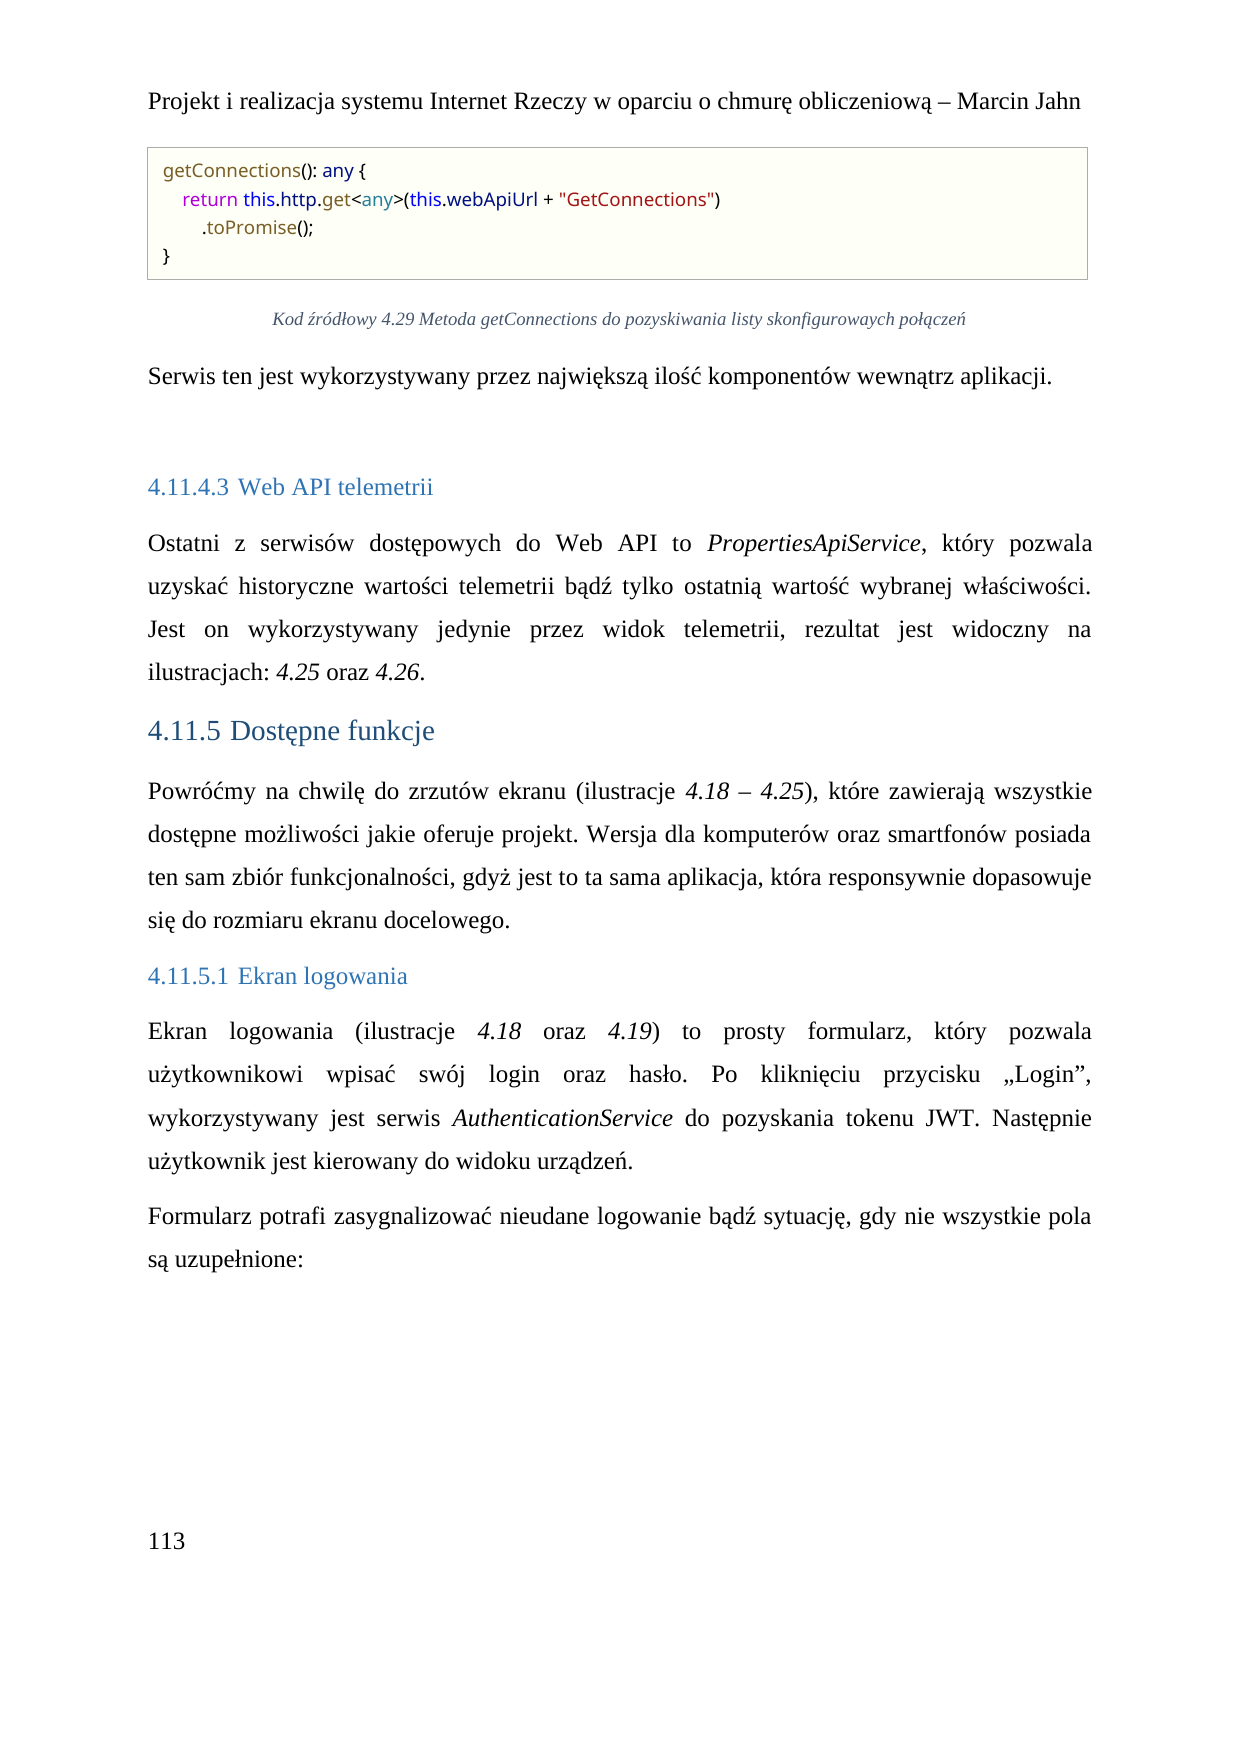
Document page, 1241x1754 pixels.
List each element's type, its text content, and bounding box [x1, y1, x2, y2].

text Ostatni z serwisów dostępowych do Web API to PropertiesApiService, który pozwala uzyskać historyczne wartości telemetrii bądź tylko ostatnią wartość wybranej właściwości. Jest on wykorzystywany jedynie przez widok telemetrii, rezultat jest widoczny na ilustracjach: 4.25 oraz 4.26. [148, 528, 1093, 686]
text Ekran logowania (ilustracje 4.18 oraz 4.19) to prosty formularz, który pozwala użytkownikowi wpisać swój login oraz hasło. Po kliknięciu przycisku „Login”, wykorzystywany jest serwis AuthenticationService do pozyskania tokenu JWT. Następnie użytkownik jest kierowany do widoku urządzeń. [148, 1016, 1093, 1174]
subtitle Ekran logowania [148, 961, 1093, 989]
text Powróćmy na chwilę do zrzutów ekranu (ilustracje 4.18 – 4.25), które zawierają wszystkie dostępne możliwości jakie oferuje projekt. Wersja dla komputerów oraz smartfonów posiada ten sam zbiór funkcjonalności, gdyż jest to ta sama aplikacja, która responsywnie dopasowuje się do rozmiaru ekranu docelowego. [148, 776, 1093, 934]
text Serwis ten jest wykorzystywany przez największą ilość komponentów wewnątrz aplikacji. [148, 361, 1093, 390]
text Formularz potrafi zasygnalizować nieudane logowanie bądź sytuację, gdy nie wszystkie pola są uzupełnione: [148, 1201, 1093, 1273]
subtitle Dostępne funkcje [148, 713, 1093, 746]
subtitle Web API telemetrii [148, 472, 1093, 501]
